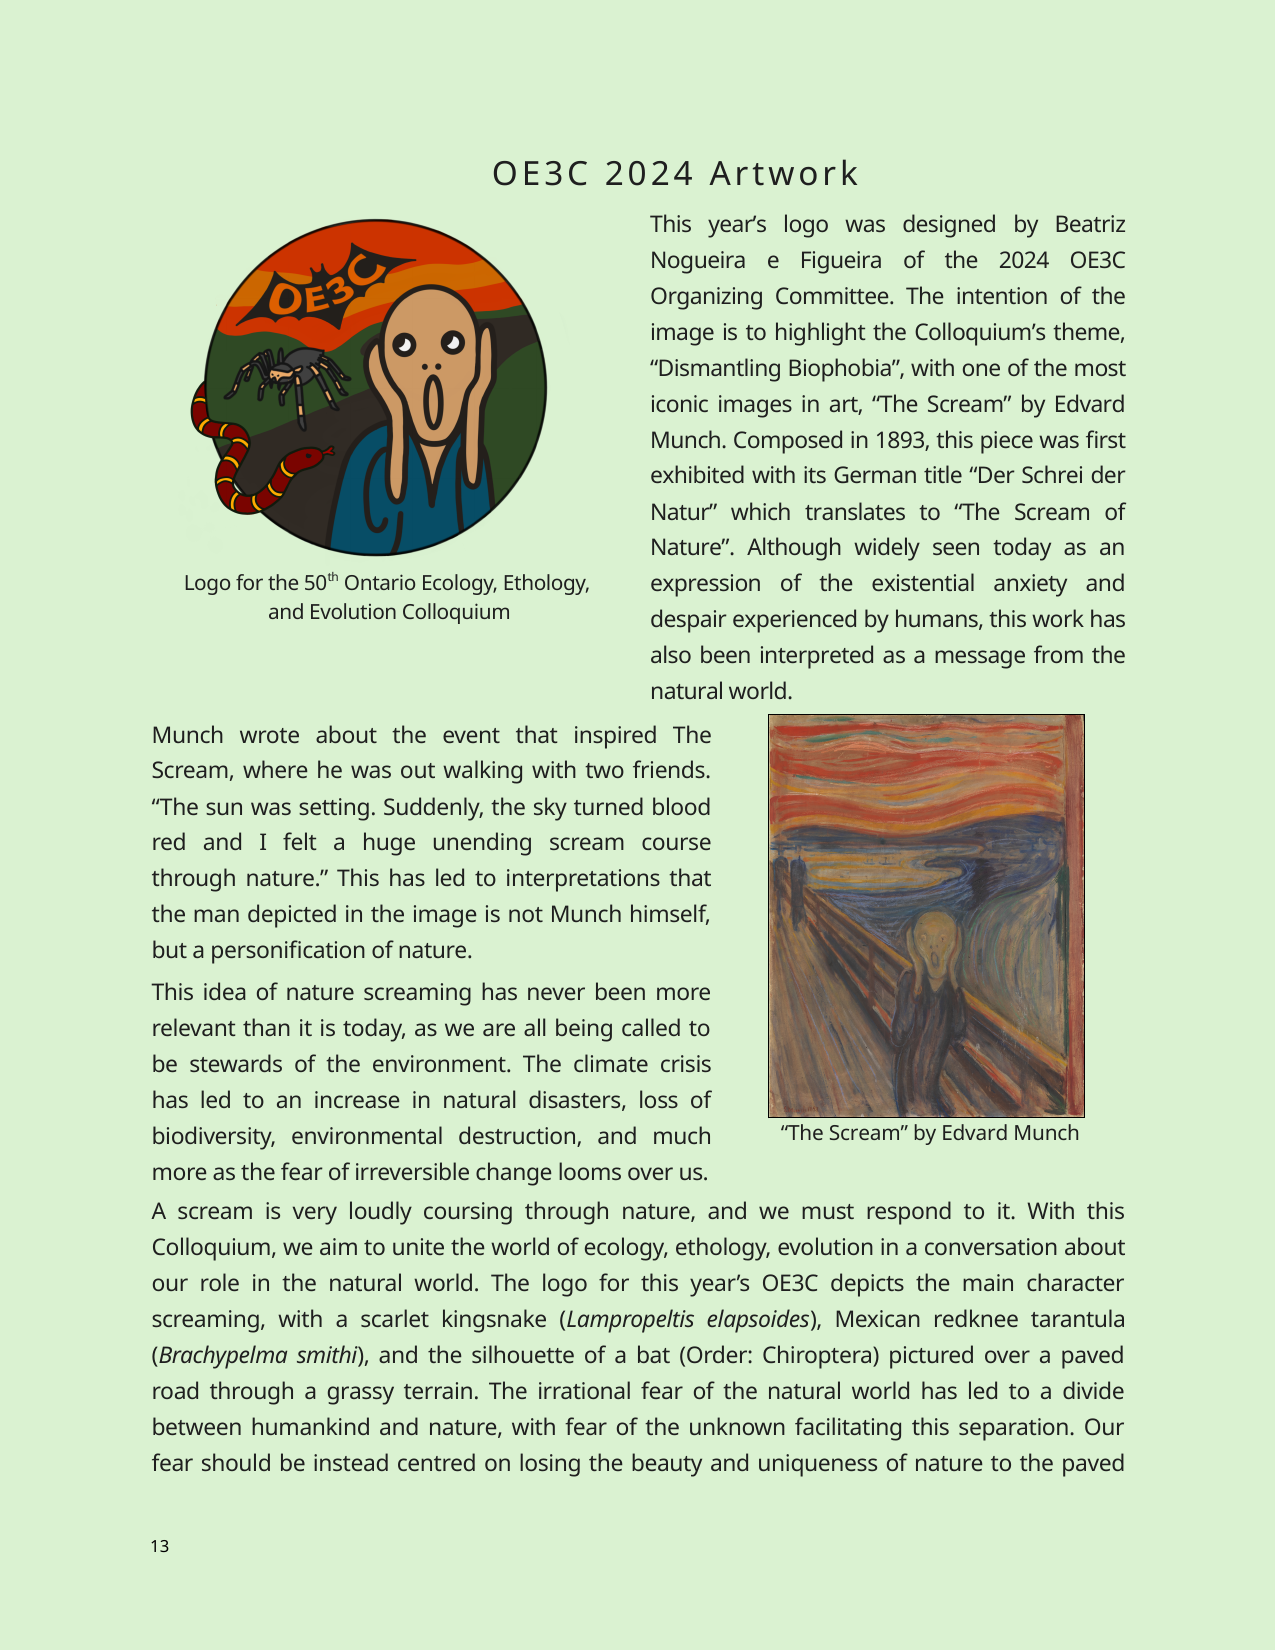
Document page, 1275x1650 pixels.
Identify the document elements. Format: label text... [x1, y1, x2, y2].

picture [769, 715, 1084, 1117]
table_cell Munch wrote about the event that inspired The Scream, where he was out walking with two friends. “The sun was setting. Suddenly, the sky turned blood red and I felt a huge unending scream course through nature.” This has led to interpretations that the man depicted in the image is not Munch himself, but a personification of nature. This idea of nature screaming has never been more relevant than it is today, as we are all being called to be stewards of the environment. The climate crisis has led to an increase in natural disasters, loss of biodiversity, environmental destruction, and much more as the fear of irreversible change looms over us. [140, 714, 723, 1191]
table_header Logo for the 50th Ontario Ecology, Ethology, and Evolution Colloquium [140, 208, 639, 714]
table_header This year’s logo was designed by Beatriz Nogueira e Figueira of the 2024 OE3C Organizing Committee. The intention of the image is to highlight the Colloquium’s theme, “Dismantling Biophobia”, with one of the most iconic images in art, “The Scream” by Edvard Munch. Composed in 1893, this piece was first exhibited with its German title “Der Schrei der Natur” which translates to “The Scream of Nature”. Although widely seen today as an expression of the existential anxiety and despair experienced by humans, this work has also been interpreted as a message from the natural world. [639, 208, 1137, 714]
table_cell “The Scream” by Edvard Munch [723, 714, 1137, 1191]
text OE3C 2024 Artwork [150, 150, 1125, 195]
picture [165, 208, 599, 569]
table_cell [140, 1191, 1137, 1500]
